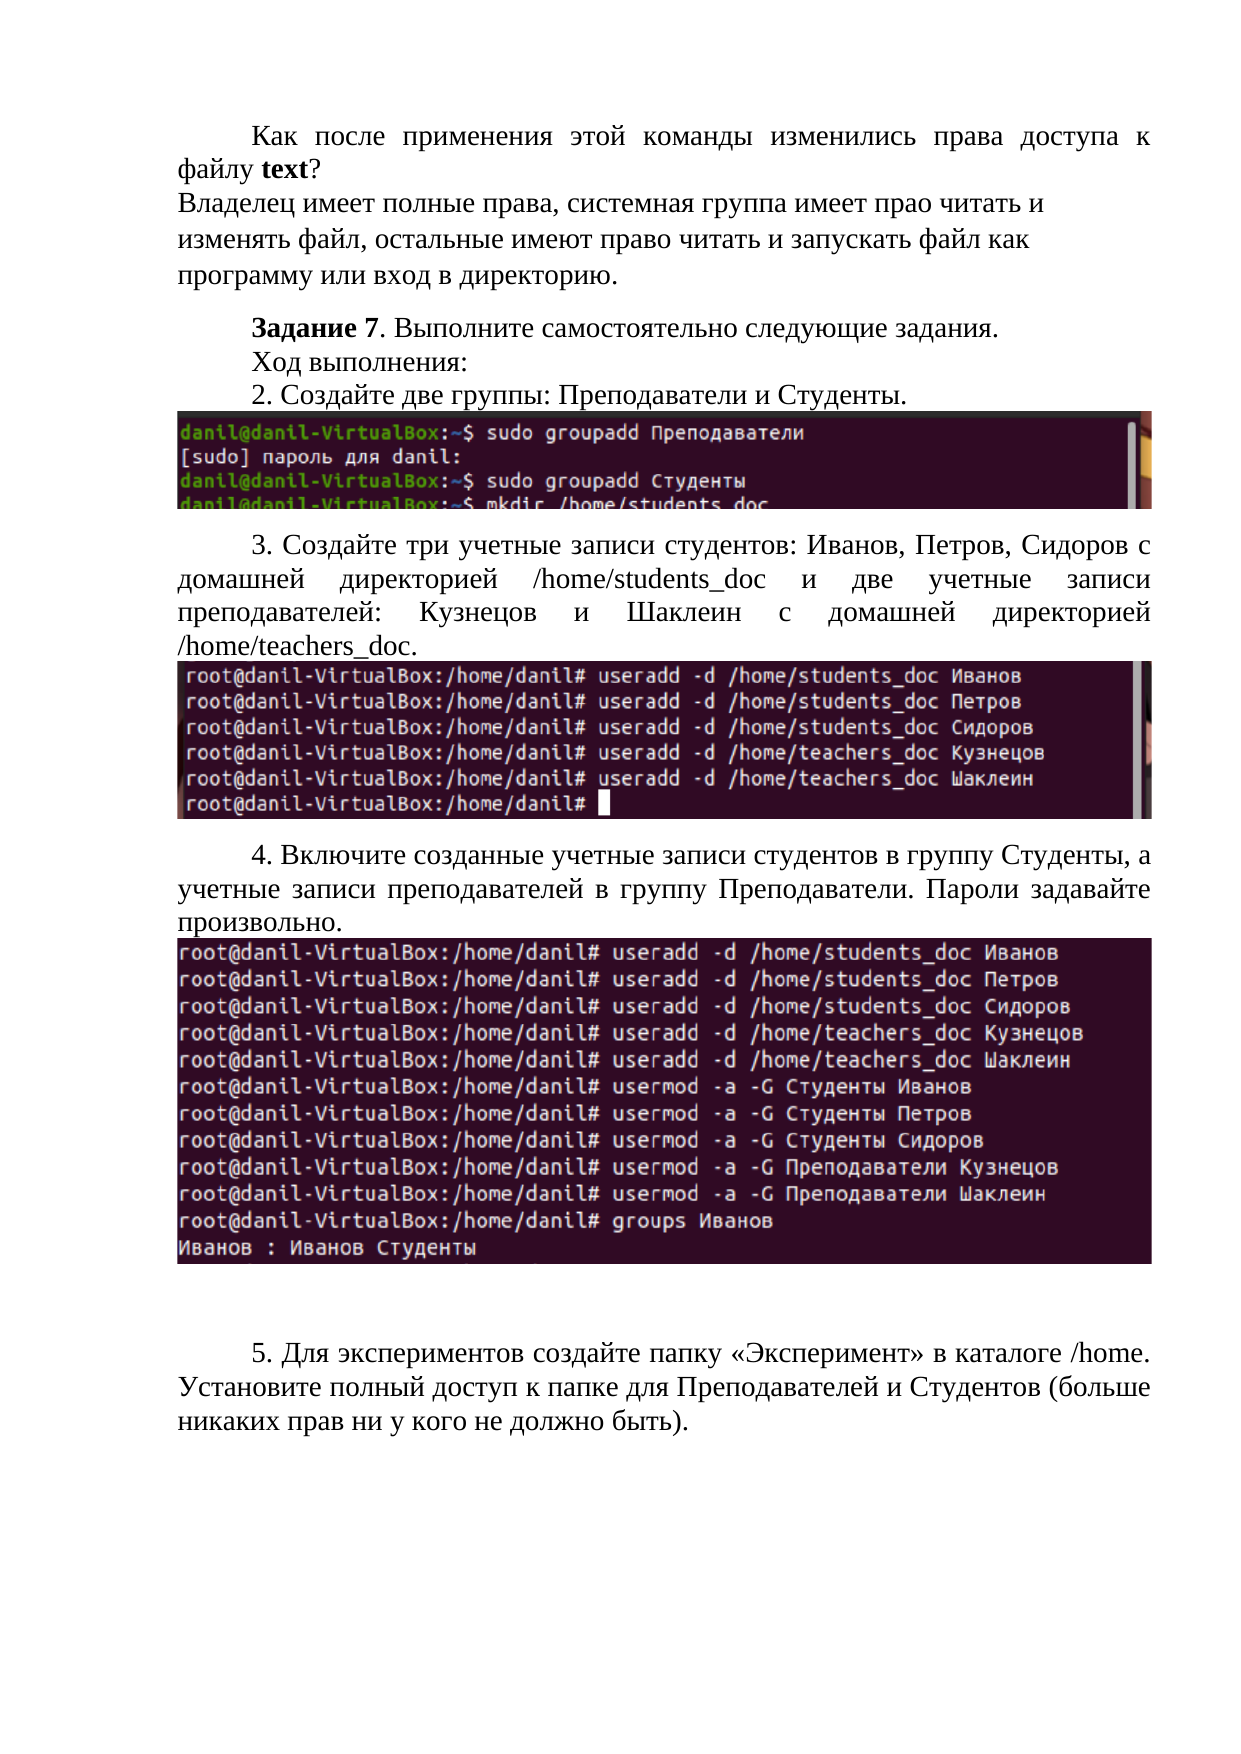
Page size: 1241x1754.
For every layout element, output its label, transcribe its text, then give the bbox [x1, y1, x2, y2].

text Как после применения этой команды изменились права доступа к файлу text? [177, 118, 1152, 185]
text 3. Создайте три учетные записи студентов: Иванов, Петров, Сидоров с домашней директорией /home/students_doc и две учетные записи преподавателей: Кузнецов и Шаклеин с домашней директорией /home/teachers_doc. [177, 527, 1152, 661]
text Владелец имеет полные права, системная группа имеет прао читать и изменять файл, остальные имеют право читать и запускать файл как программу или вход в директорию. [177, 185, 1152, 291]
text Задание 7. Выполните самостоятельно следующие задания. [177, 310, 1152, 344]
picture [177, 661, 1152, 819]
picture [177, 938, 1152, 1264]
text Ход выполнения: [177, 344, 1152, 377]
text 2. Создайте две группы: Преподаватели и Студенты. [177, 377, 1152, 411]
text 5. Для экспериментов создайте папку «Эксперимент» в каталоге /home. Установите полный доступ к папке для Преподавателей и Студентов (больше никаких прав ни у кого не должно быть). [177, 1336, 1152, 1436]
text 4. Включите созданные учетные записи студентов в группу Студенты, а учетные записи преподавателей в группу Преподаватели. Пароли задавайте произвольно. [177, 837, 1152, 938]
picture [177, 411, 1152, 509]
